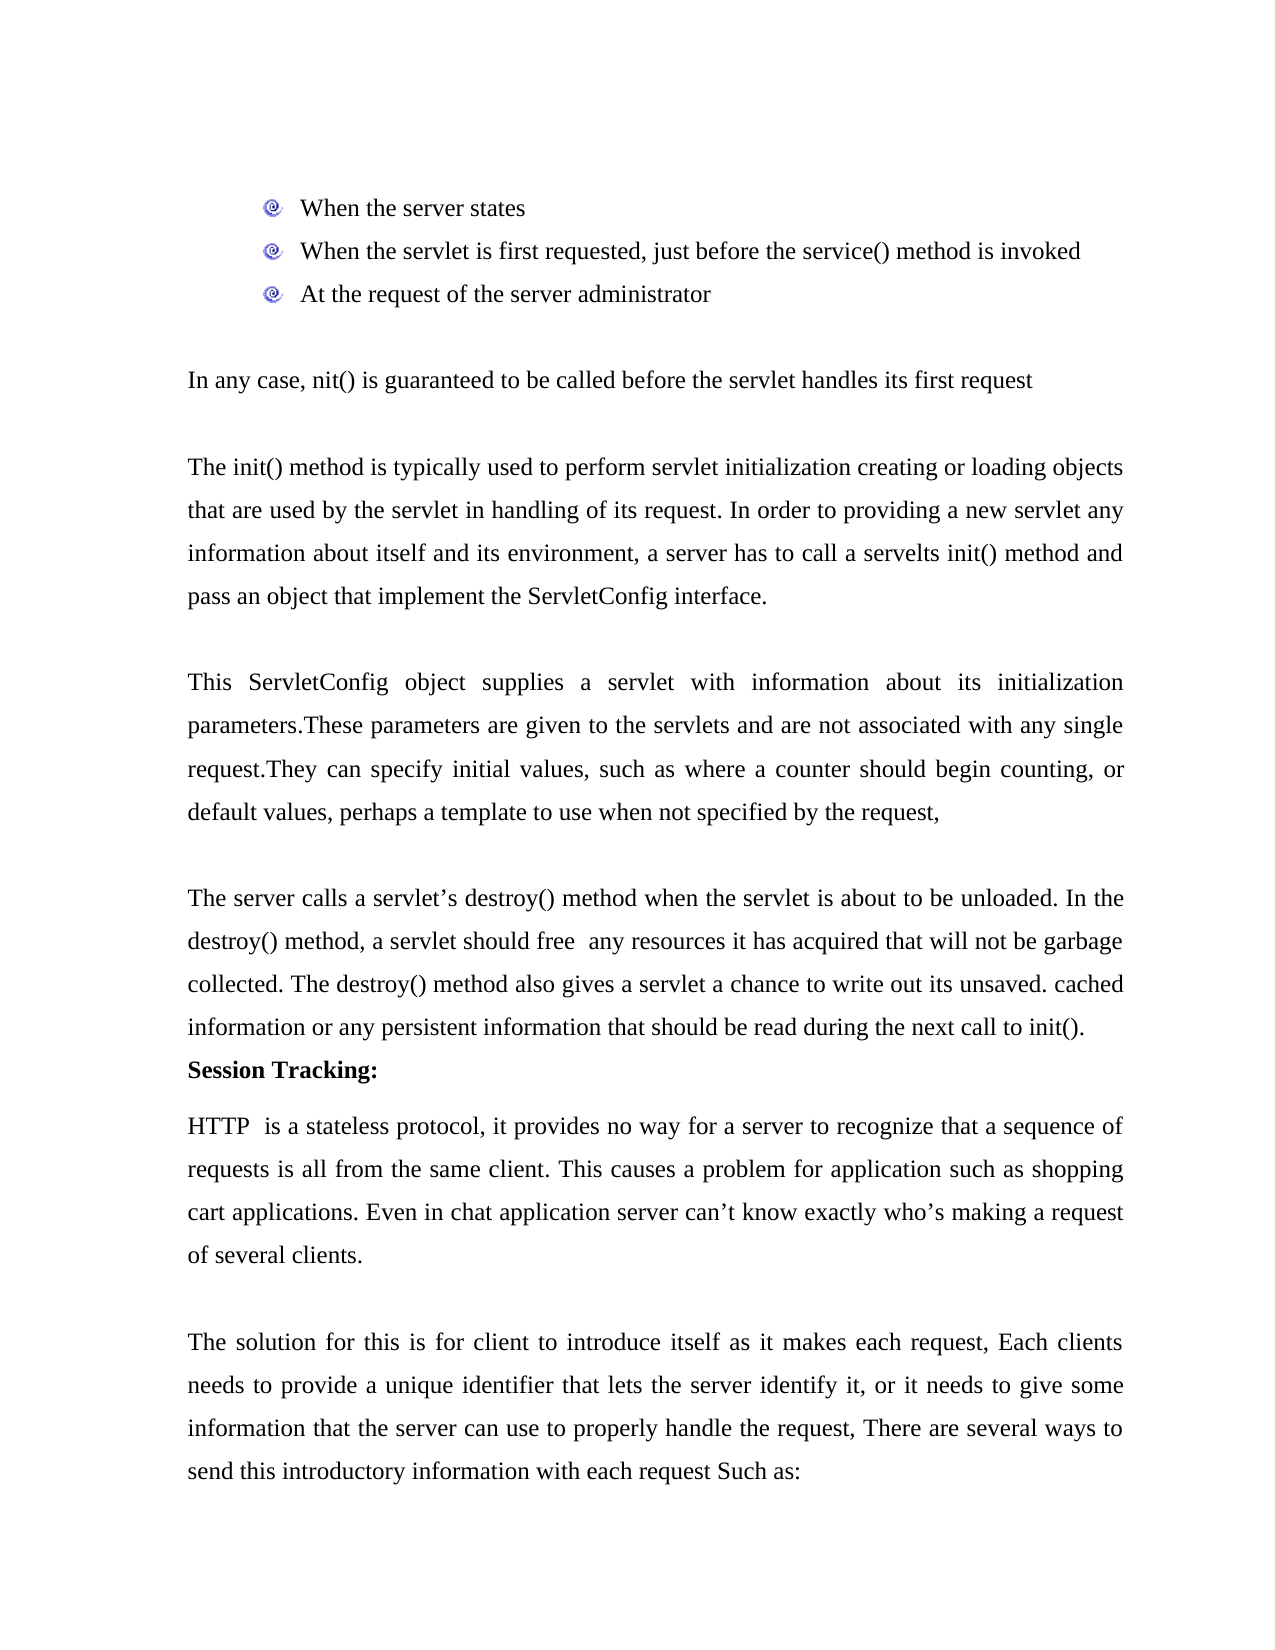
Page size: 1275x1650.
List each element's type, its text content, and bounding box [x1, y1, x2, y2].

text In any case, nit() is guaranteed to be called before the servlet handles its first request [187, 366, 1125, 394]
picture [263, 243, 283, 260]
text The init() method is typically used to perform servlet initialization creating or loading objects that are used by the servlet in handling of its request. In order to providing a new servlet any information about itself and its environment, a server has to call a servelts init() method and pass an object that implement the ServletConfig interface. [187, 452, 1125, 610]
list When the servlet is first requested, just before the service() method is invoked [262, 236, 1125, 265]
text The server calls a servlet’s destroy() method when the servlet is about to be unloaded. In the destroy() method, a servlet should free any resources it has acquired that will not be garbage collected. The destroy() method also gives a servlet a chance to write out its unsaved. cached information or any persistent information that should be read during the next call to init(). [187, 883, 1125, 1041]
list When the server states [262, 193, 1125, 222]
picture [263, 286, 283, 303]
list At the request of the server administrator [262, 279, 1125, 308]
text HTTP is a stateless protocol, it provides no way for a server to recognize that a sequence of requests is all from the same client. This causes a problem for application such as shopping cart applications. Even in chat application server can’t know exactly who’s making a request of several clients. [187, 1111, 1125, 1269]
text Session Tracking: [187, 1056, 1125, 1084]
picture [263, 199, 283, 217]
text This ServletConfig object supplies a servlet with information about its initialization parameters.These parameters are given to the servlets and are not associated with any single request.They can specify initial values, such as where a counter should begin counting, or default values, perhaps a template to use when not specified by the request, [187, 667, 1125, 826]
text The solution for this is for client to introduce itself as it makes each request, Each clients needs to provide a unique identifier that lets the server identify it, or it needs to give some information that the server can use to properly handle the request, There are several ways to send this introductory information with each request Such as: [187, 1327, 1125, 1485]
